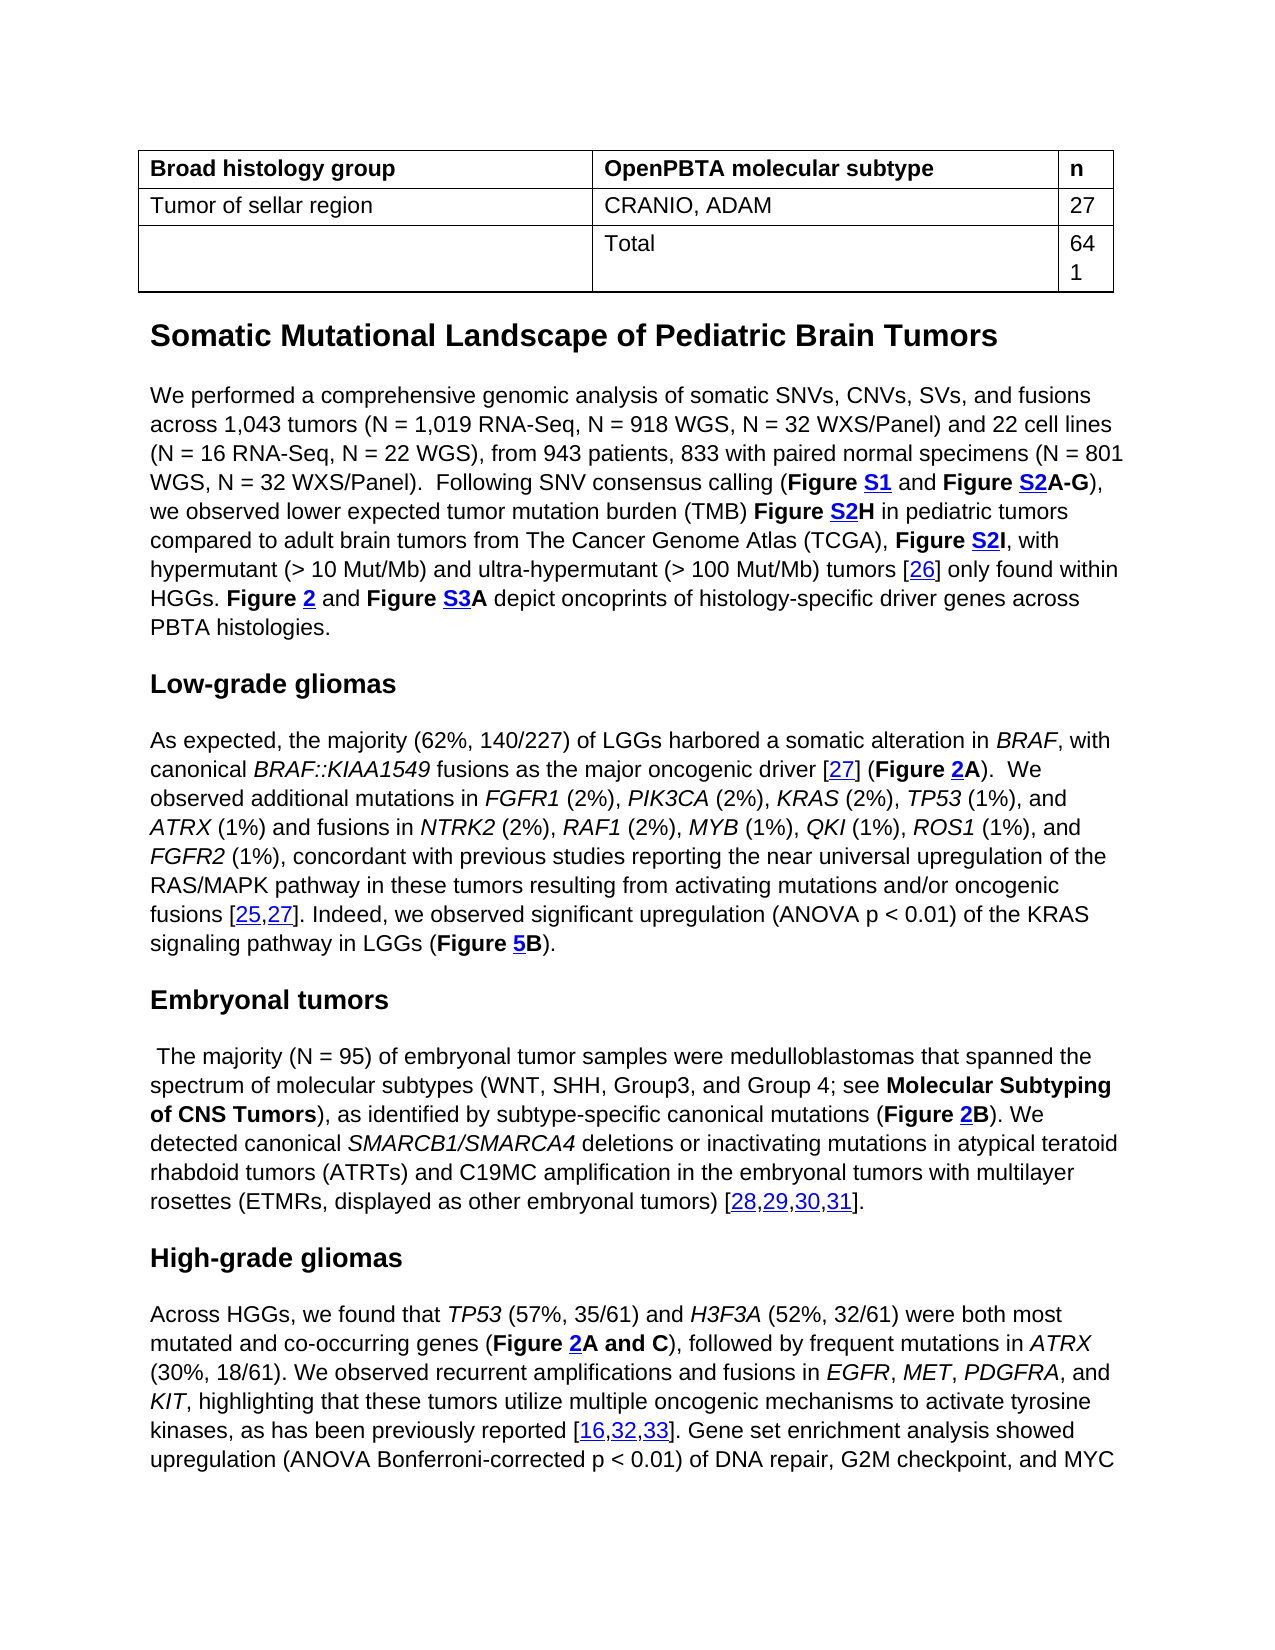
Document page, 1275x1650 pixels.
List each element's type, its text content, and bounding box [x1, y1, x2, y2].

subtitle Somatic Mutational Landscape of Pediatric Brain Tumors [150, 317, 1125, 353]
subtitle Low-grade gliomas [150, 668, 1125, 699]
table_cell 641 [1059, 226, 1113, 291]
table_cell Total [593, 226, 1058, 291]
table_cell [139, 226, 592, 291]
table_header Broad histology group [139, 151, 592, 187]
table_cell CRANIO, ADAM [593, 189, 1058, 225]
text The majority (N = 95) of embryonal tumor samples were medulloblastomas that spanned the spectrum of molecular subtypes (WNT, SHH, Group3, and Group 4; see Molecular Subtyping of CNS Tumors), as identified by subtype-specific canonical mutations (Figure 2B). We detected canonical SMARCB1/SMARCA4 deletions or inactivating mutations in atypical teratoid rhabdoid tumors (ATRTs) and C19MC amplification in the embryonal tumors with multilayer rosettes (ETMRs, displayed as other embryonal tumors) [28,29,30,31]. [150, 1043, 1125, 1214]
table_header OpenPBTA molecular subtype [593, 151, 1058, 187]
table_cell 27 [1059, 189, 1113, 225]
text As expected, the majority (62%, 140/227) of LGGs harbored a somatic alteration in BRAF, with canonical BRAF::KIAA1549 fusions as the major oncogenic driver [27] (Figure 2A). We observed additional mutations in FGFR1 (2%), PIK3CA (2%), KRAS (2%), TP53 (1%), and ATRX (1%) and fusions in NTRK2 (2%), RAF1 (2%), MYB (1%), QKI (1%), ROS1 (1%), and FGFR2 (1%), concordant with previous studies reporting the near universal upregulation of the RAS/MAPK pathway in these tumors resulting from activating mutations and/or oncogenic fusions [25,27]. Indeed, we observed significant upregulation (ANOVA p < 0.01) of the KRAS signaling pathway in LGGs (Figure 5B). [150, 727, 1125, 956]
text We performed a comprehensive genomic analysis of somatic SNVs, CNVs, SVs, and fusions across 1,043 tumors (N = 1,019 RNA-Seq, N = 918 WGS, N = 32 WXS/Panel) and 22 cell lines (N = 16 RNA-Seq, N = 22 WGS), from 943 patients, 833 with paired normal specimens (N = 801 WGS, N = 32 WXS/Panel). Following SNV consensus calling (Figure S1 and Figure S2A-G), we observed lower expected tumor mutation burden (TMB) Figure S2H in pediatric tumors compared to adult brain tumors from The Cancer Genome Atlas (TCGA), Figure S2I, with hypermutant (> 10 Mut/Mb) and ultra-hypermutant (> 100 Mut/Mb) tumors [26] only found within HGGs. Figure 2 and Figure S3A depict oncoprints of histology-specific driver genes across PBTA histologies. [150, 382, 1125, 640]
subtitle High-grade gliomas [150, 1242, 1125, 1273]
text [150, 1301, 1125, 1472]
subtitle Embryonal tumors [150, 984, 1125, 1015]
table_cell Tumor of sellar region [139, 189, 592, 225]
table_header n [1059, 151, 1113, 187]
